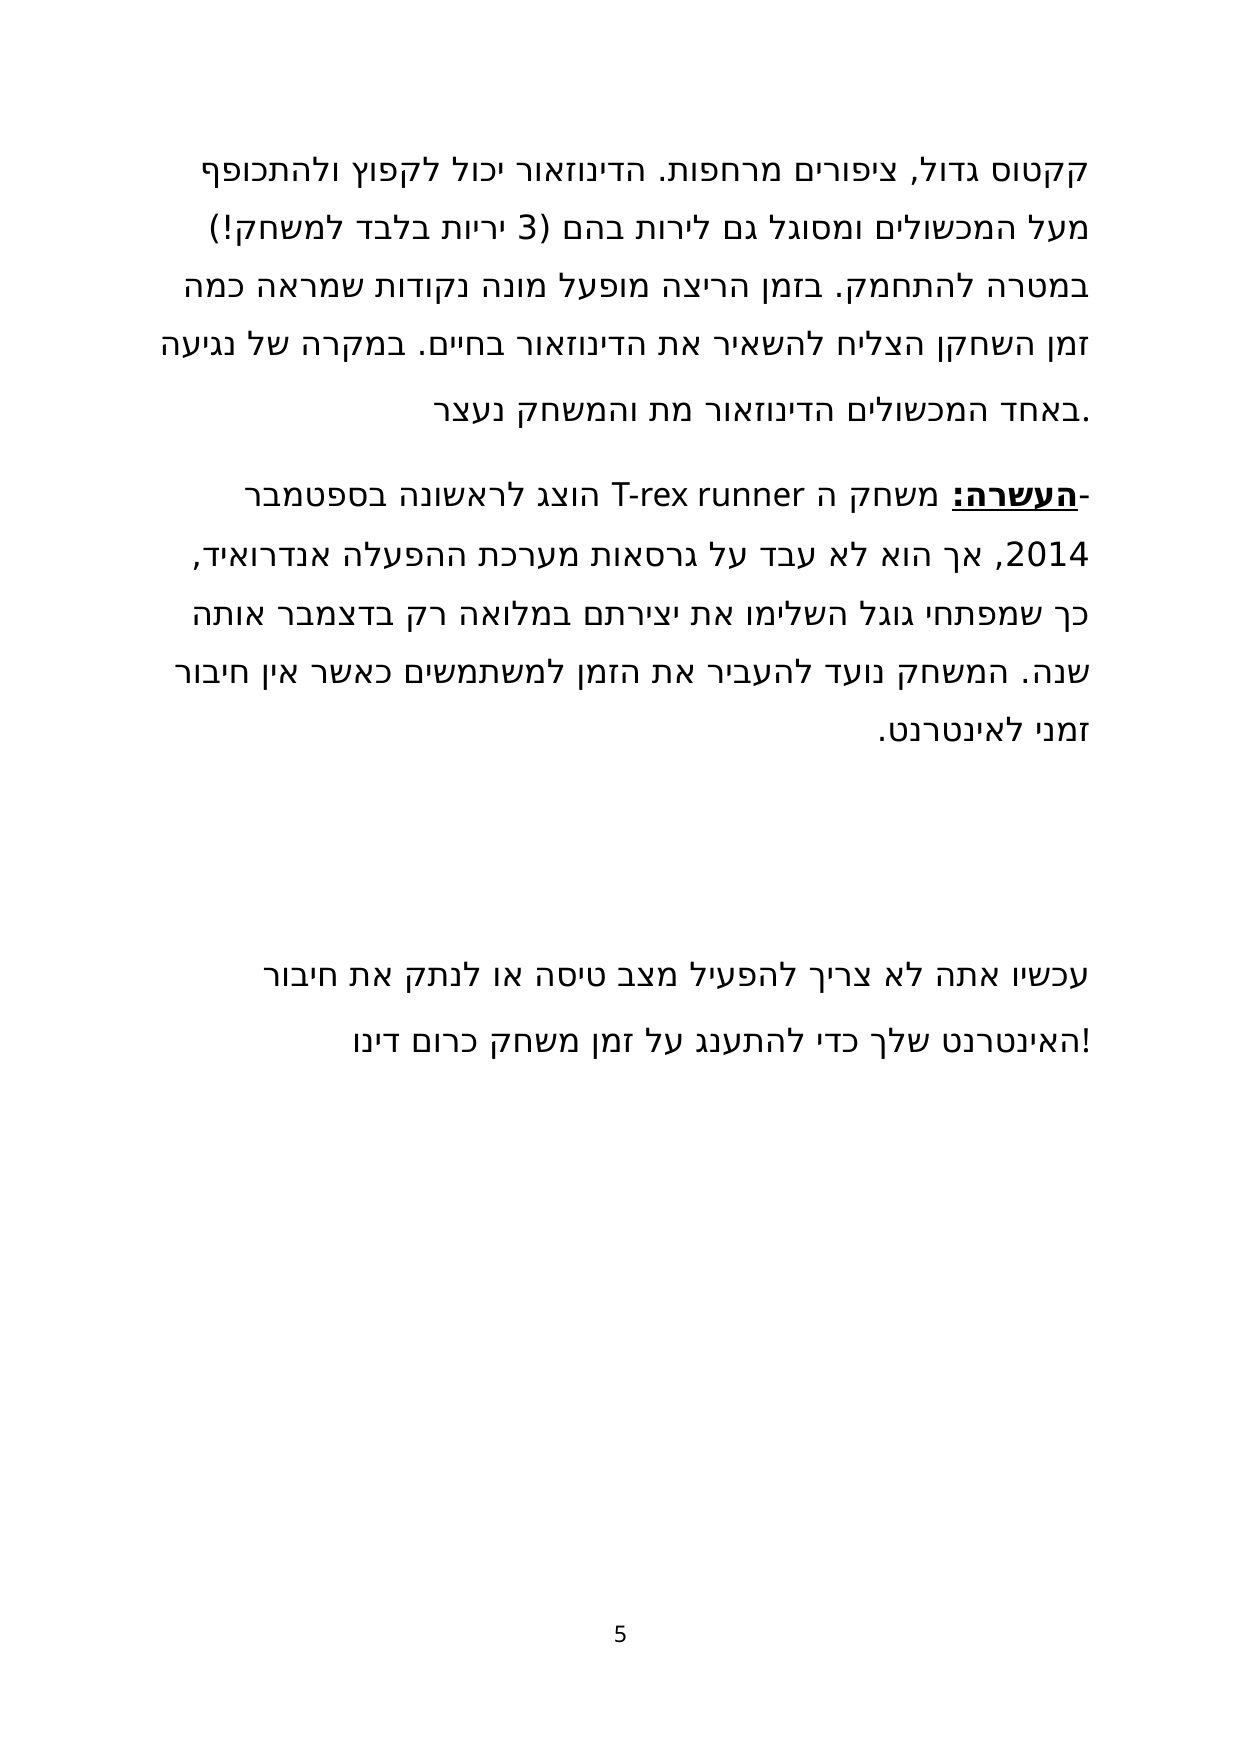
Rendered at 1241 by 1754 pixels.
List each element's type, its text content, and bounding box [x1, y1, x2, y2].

text עכשיו אתה לא צריך להפעיל מצב טיסה או לנתק את חיבור האינטרנט שלך כדי להתענג על זמן משחק כרום דינו! [150, 955, 1090, 1062]
text -העשרה: משחק ה T-rex runner הוצג לראשונה בספטמבר 2014, אך הוא לא עבד על גרסאות מערכת ההפעלה אנדרואיד, כך שמפתחי גוגל השלימו את יצירתם במלואה רק בדצמבר אותה שנה. המשחק נועד להעביר את הזמן למשתמשים כאשר אין חיבור זמני לאינטרנט. [150, 471, 1090, 749]
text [150, 150, 1090, 432]
